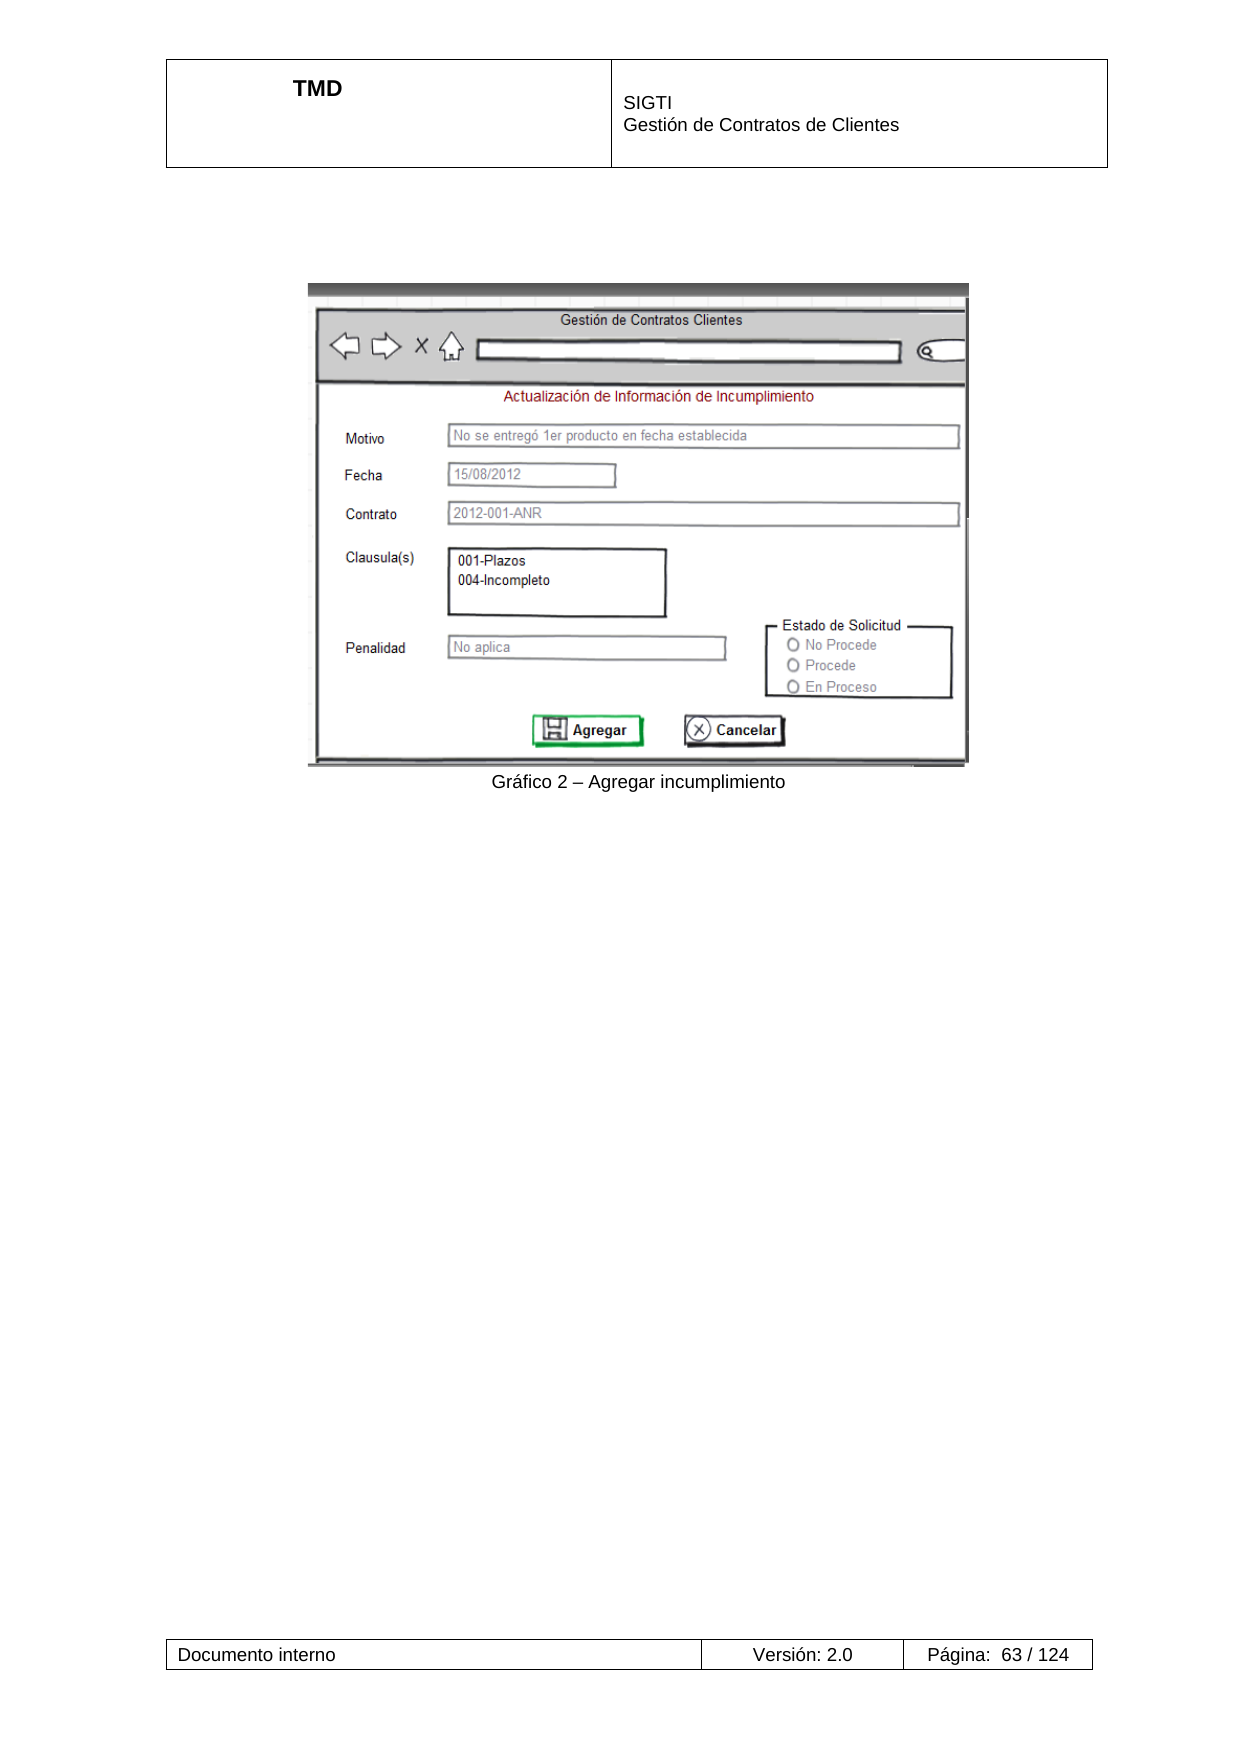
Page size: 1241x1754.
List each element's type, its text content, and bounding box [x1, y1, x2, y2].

list Gráfico 2 – Agregar incumplimiento [184, 771, 1092, 792]
picture [307, 283, 969, 767]
